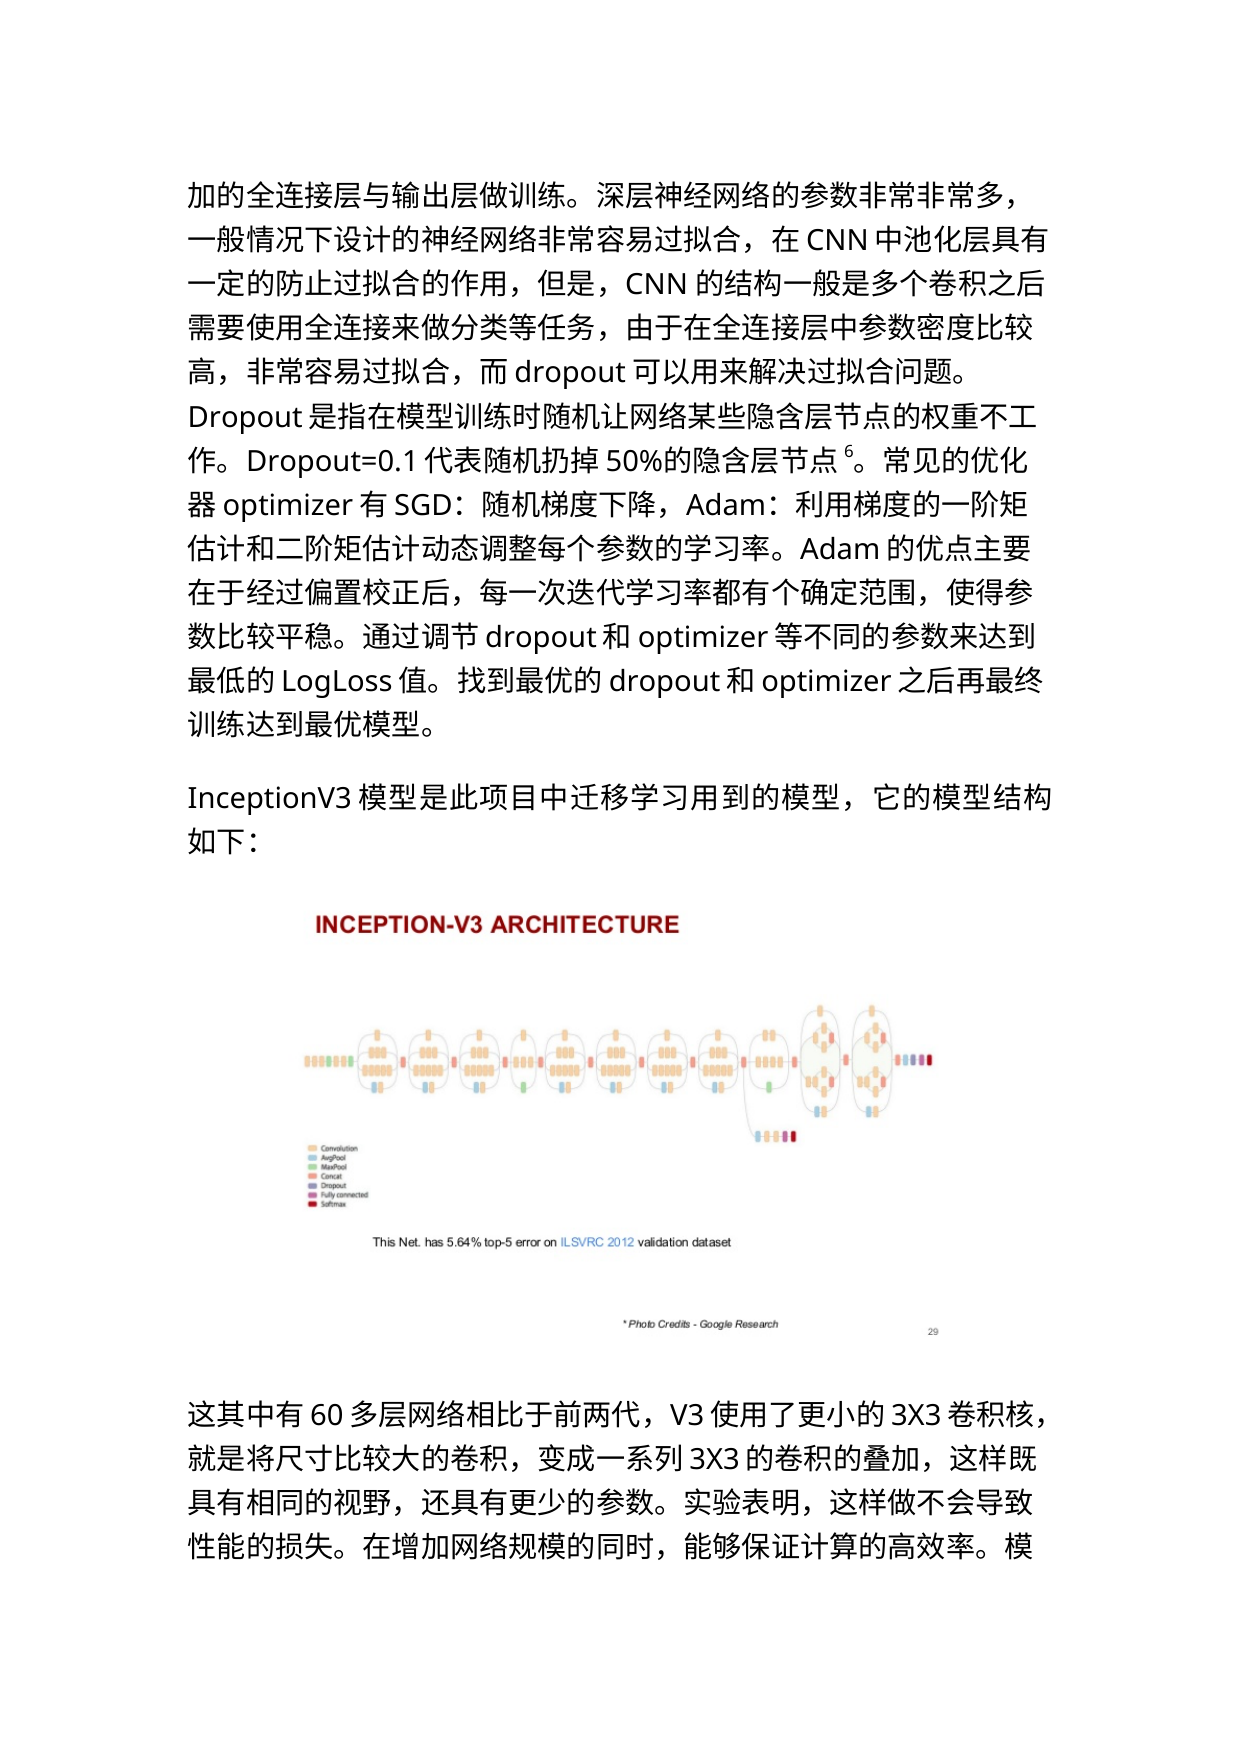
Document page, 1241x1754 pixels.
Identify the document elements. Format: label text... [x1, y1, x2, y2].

text InceptionV3模型是此项目中迁移学习用到的模型，它的模型结构如下： [187, 774, 1053, 862]
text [187, 172, 1053, 745]
picture [287, 862, 953, 1360]
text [187, 1391, 1053, 1567]
